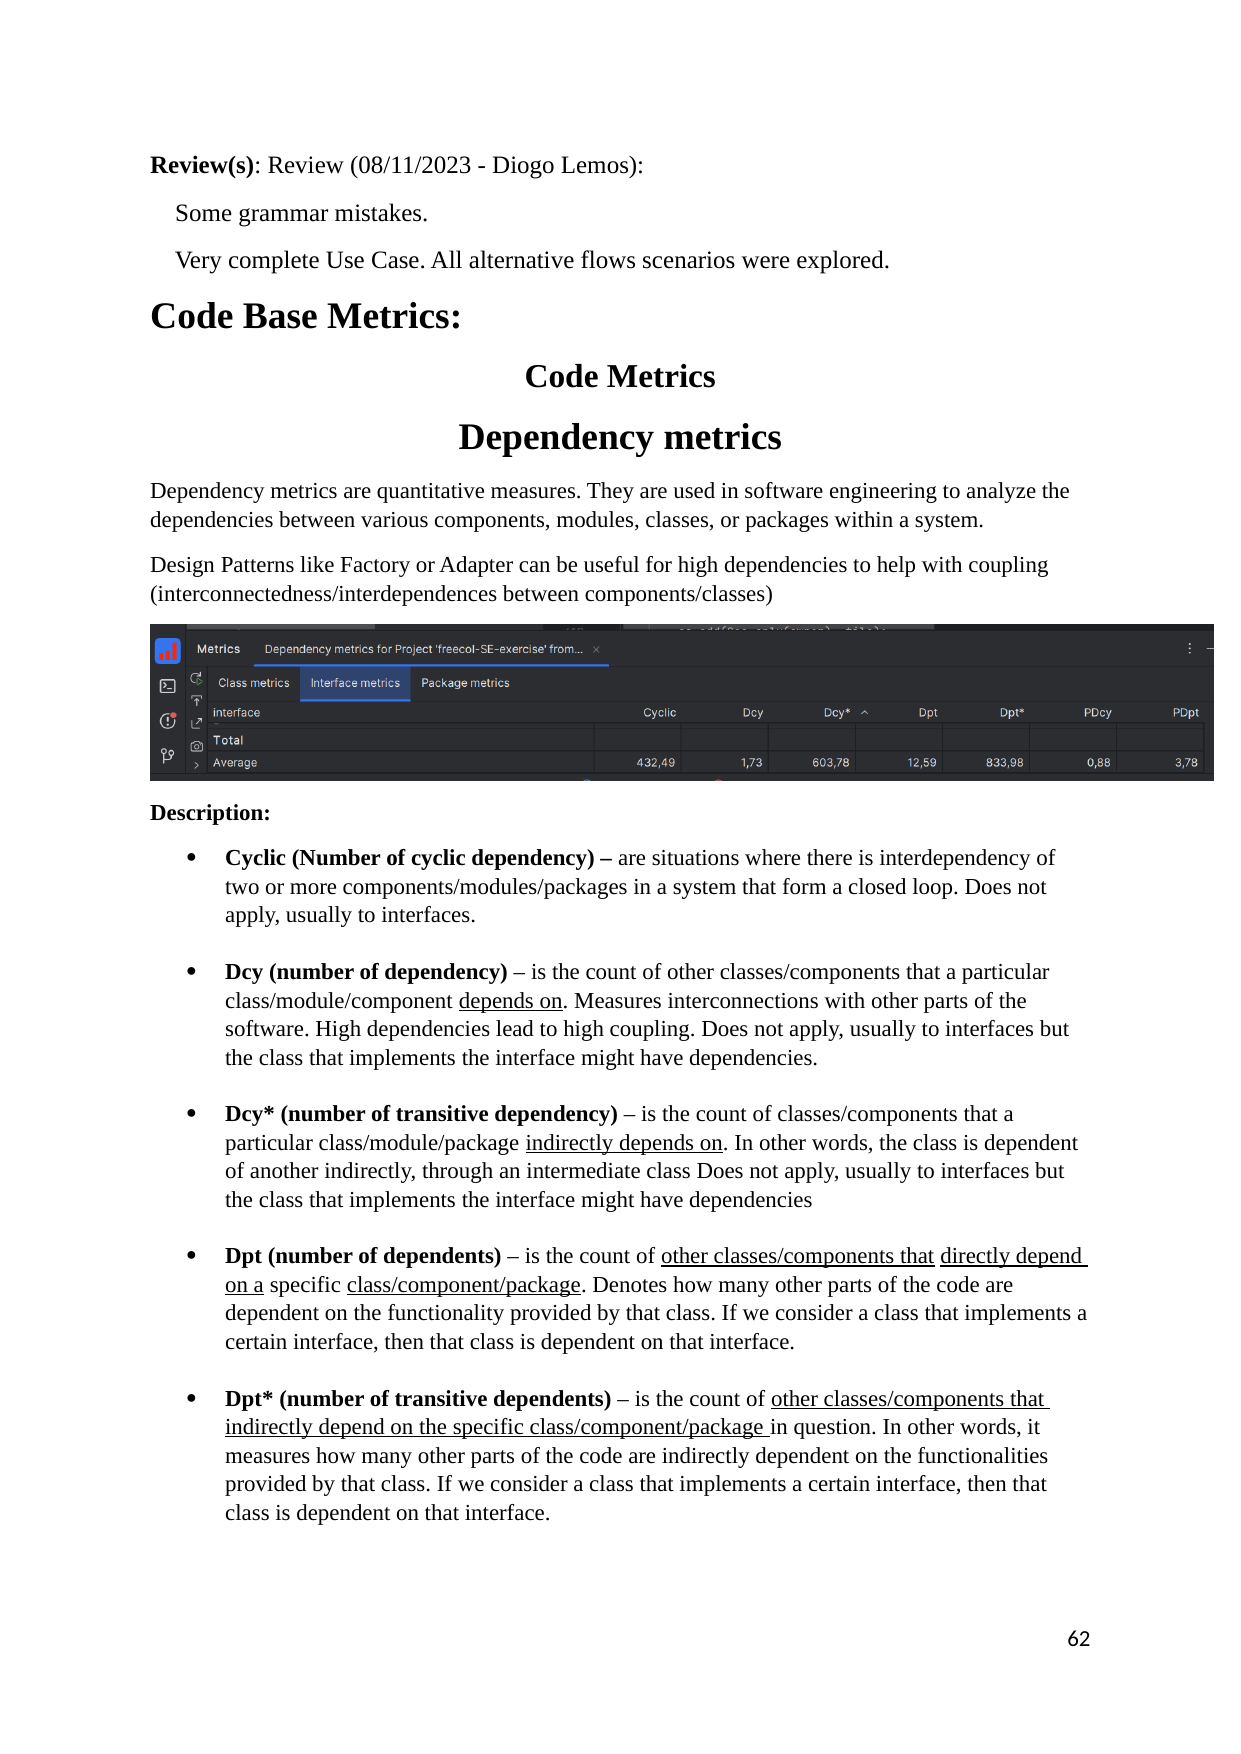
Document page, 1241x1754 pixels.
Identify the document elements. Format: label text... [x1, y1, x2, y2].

text Very complete Use Case. All alternative flows scenarios were explored. [150, 245, 1090, 274]
text Some grammar mistakes. [150, 198, 1090, 226]
list Dpt (number of dependents) – is the count of other classes/components that directly depend on a specific class/component/package. Denotes how many other parts of the code are dependent on the functionality provided by that class. If we consider a class that implements a certain interface, then that class is dependent on that interface. [187, 1243, 1090, 1354]
picture [150, 624, 1214, 781]
text Dependency metrics [150, 414, 1090, 457]
subtitle Code Base Metrics: [150, 293, 1090, 336]
text Review(s): Review (08/11/2023 - Diogo Lemos): [150, 150, 1090, 179]
text Design Patterns like Factory or Adapter can be useful for high dependencies to help with coupling (interconnectedness/interdependences between components/classes) [150, 551, 1090, 606]
text Code Metrics [150, 356, 1090, 395]
text Dependency metrics are quantitative measures. They are used in software engineering to analyze the dependencies between various components, modules, classes, or packages within a system. [150, 478, 1090, 532]
list Cyclic (Number of cyclic dependency) – are situations where there is interdependency of two or more components/modules/packages in a system that form a closed loop. Does not apply, usually to interfaces. [187, 844, 1090, 928]
list Dcy (number of dependency) – is the count of other classes/components that a particular class/module/component depends on. Measures interconnections with other parts of the software. High dependencies lead to high coupling. Does not apply, usually to interfaces but the class that implements the interface might have dependencies. [187, 958, 1090, 1070]
list Dcy* (number of transitive dependency) – is the count of classes/components that a particular class/module/package indirectly depends on. In other words, the class is dependent of another indirectly, through an intermediate class Does not apply, usually to interfaces but the class that implements the interface might have dependencies [187, 1100, 1090, 1212]
text Description: [150, 799, 1090, 826]
list Dpt* (number of transitive dependents) – is the count of other classes/components that indirectly depend on the specific class/component/package in question. In other words, it measures how many other parts of the code are indirectly dependent on the functionalities provided by that class. If we consider a class that implements a certain interface, then that class is dependent on that interface. [187, 1385, 1090, 1525]
